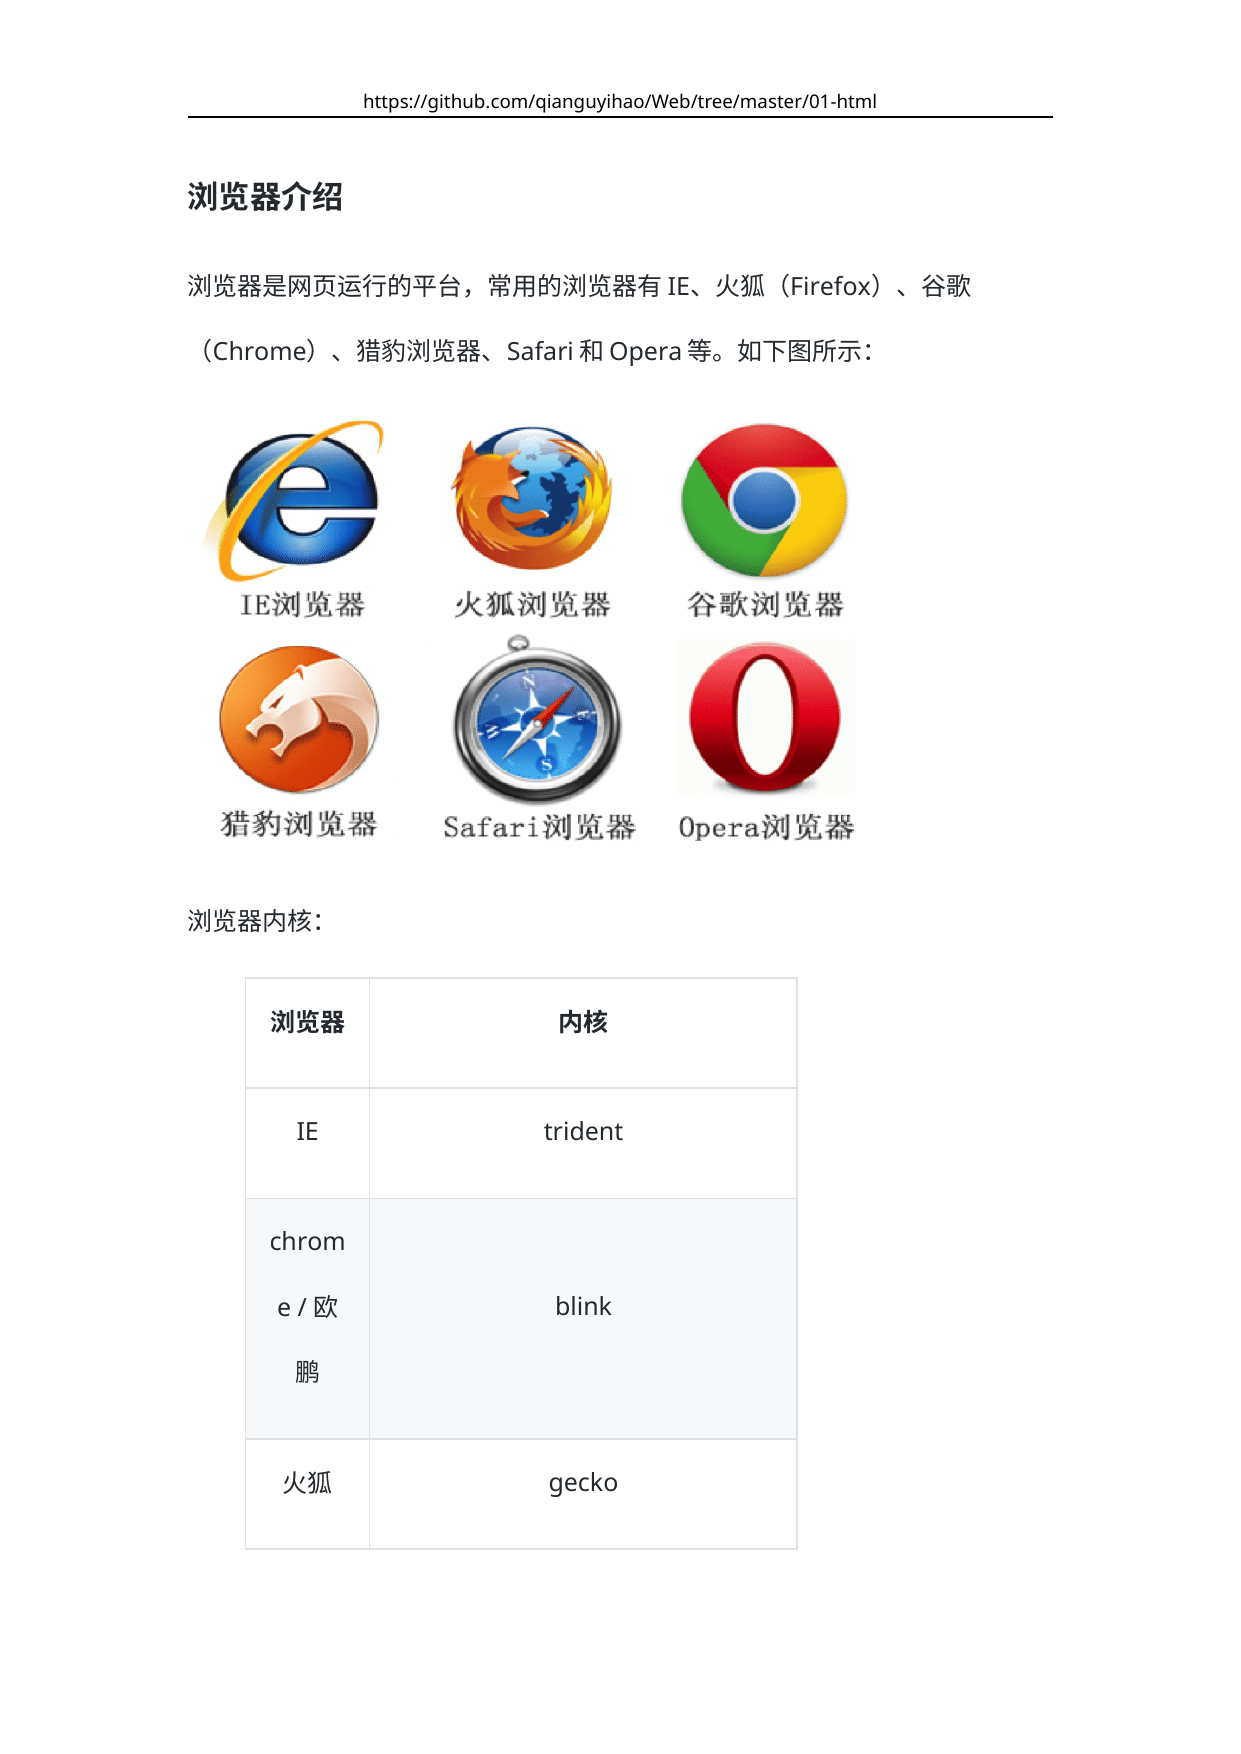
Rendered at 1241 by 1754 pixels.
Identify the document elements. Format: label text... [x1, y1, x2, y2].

table_cell trident [370, 1089, 796, 1198]
table_cell gecko [370, 1440, 796, 1548]
text 浏览器内核： [187, 887, 1053, 952]
table_cell 火狐 [246, 1440, 369, 1548]
text 浏览器介绍 [187, 162, 1053, 227]
table_cell IE [246, 1089, 369, 1198]
table_header 内核 [370, 979, 796, 1087]
table_cell chrome / 欧鹏 [246, 1199, 369, 1438]
table_cell blink [370, 1199, 796, 1438]
table_header 浏览器 [246, 979, 369, 1087]
text 浏览器是网页运行的平台，常用的浏览器有IE、火狐（Firefox）、谷歌（Chrome）、猎豹浏览器、Safari和Opera等。如下图所示： [187, 252, 1053, 382]
picture [187, 415, 867, 853]
